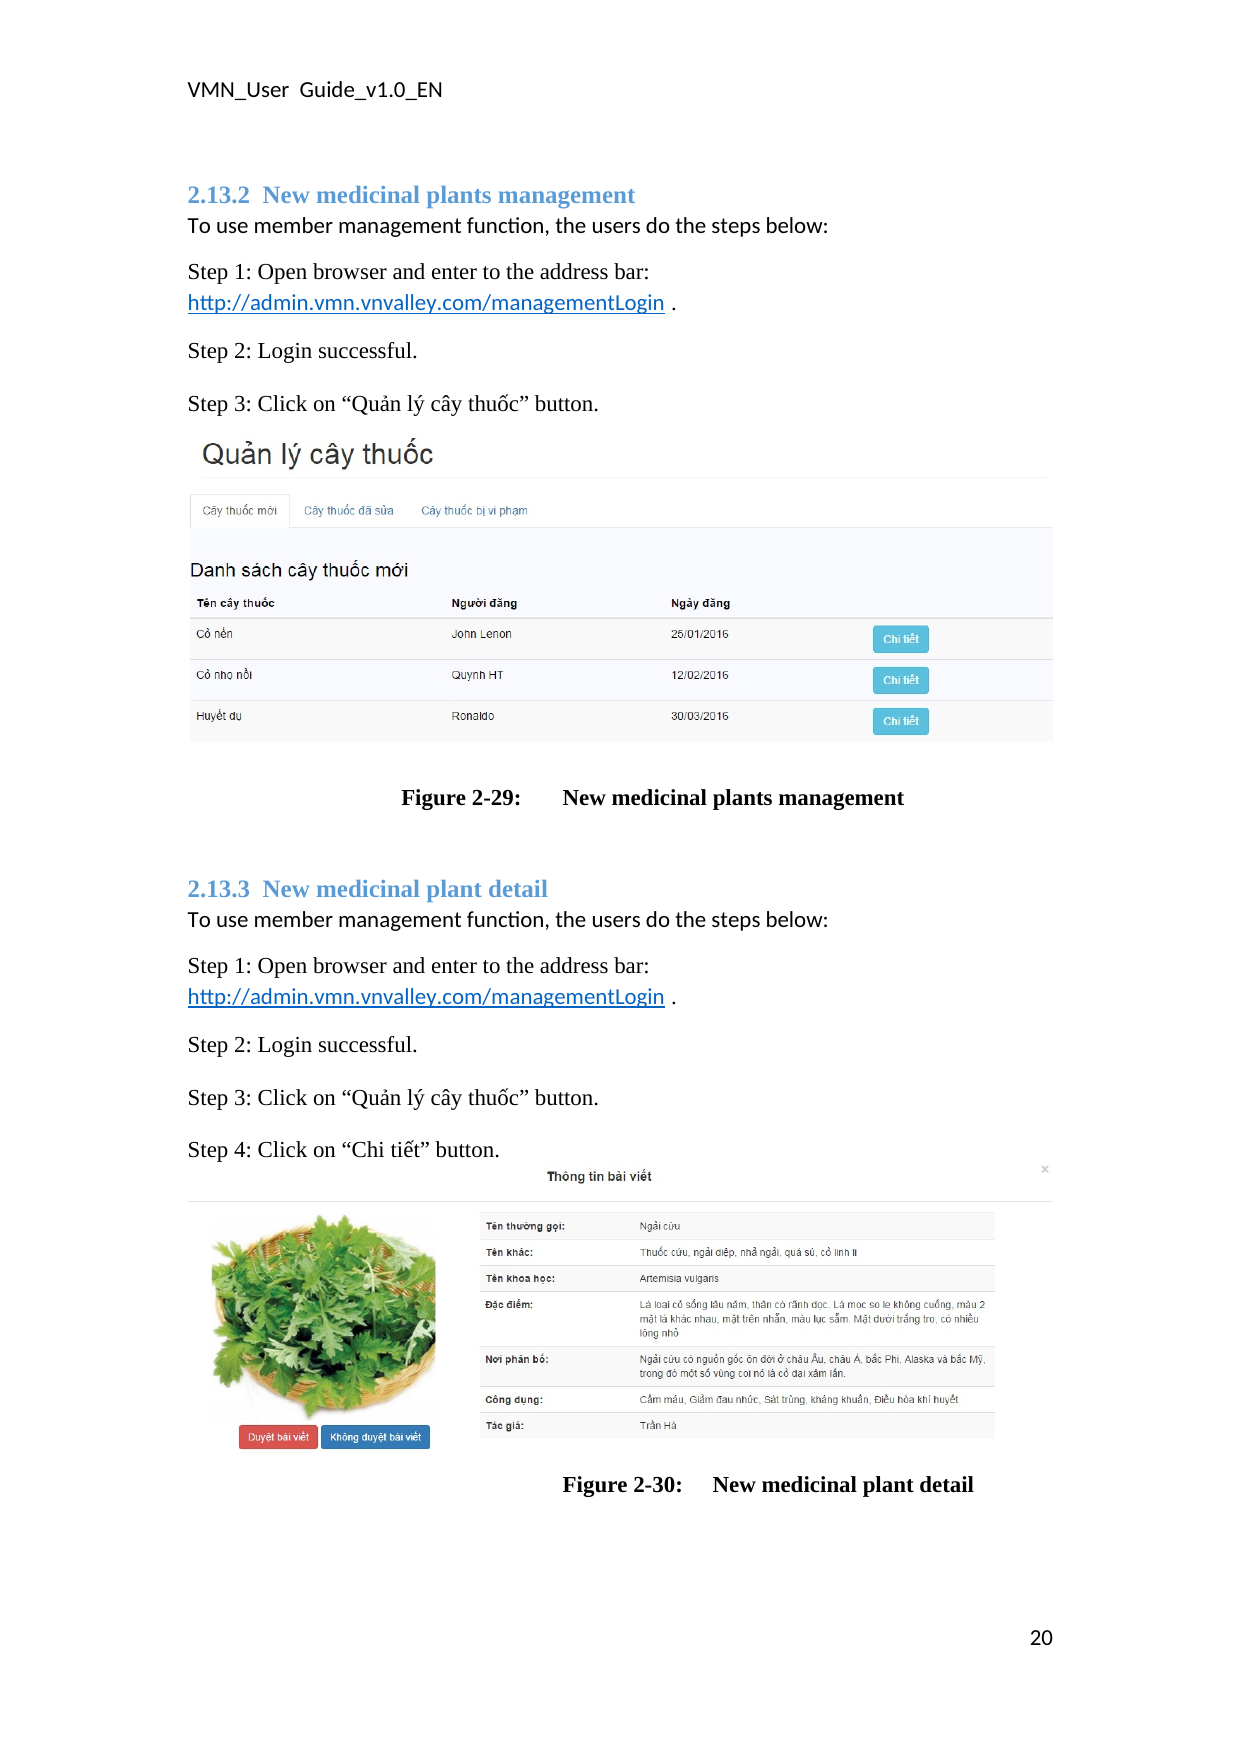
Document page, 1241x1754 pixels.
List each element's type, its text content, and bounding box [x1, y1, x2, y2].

text Step 3: Click on “Quản lý cây thuốc” button. [187, 1084, 1053, 1110]
picture [187, 416, 1053, 766]
text To use member management function, the users do the steps below: [187, 905, 1053, 933]
text Step 2: Login successful. [187, 1031, 1053, 1057]
text Step 2: Login successful. [187, 337, 1053, 364]
picture [187, 1162, 1053, 1453]
text Step 1: Open browser and enter to the address bar: http://admin.vmn.vnvalley.com/managementLogin . [187, 952, 1053, 1010]
subtitle New medicinal plant detail [187, 874, 1053, 902]
text Step 4: Click on “Chi tiết” button. [187, 1136, 1053, 1162]
text New medicinal plant detail [562, 1471, 1053, 1498]
text Step 3: Click on “Quản lý cây thuốc” button. [187, 390, 1053, 416]
text To use member management function, the users do the steps below: [187, 211, 1053, 239]
text New medicinal plants management [401, 784, 1053, 811]
text Step 1: Open browser and enter to the address bar: http://admin.vmn.vnvalley.com/managementLogin . [187, 258, 1053, 316]
subtitle New medicinal plants management [187, 180, 1053, 209]
